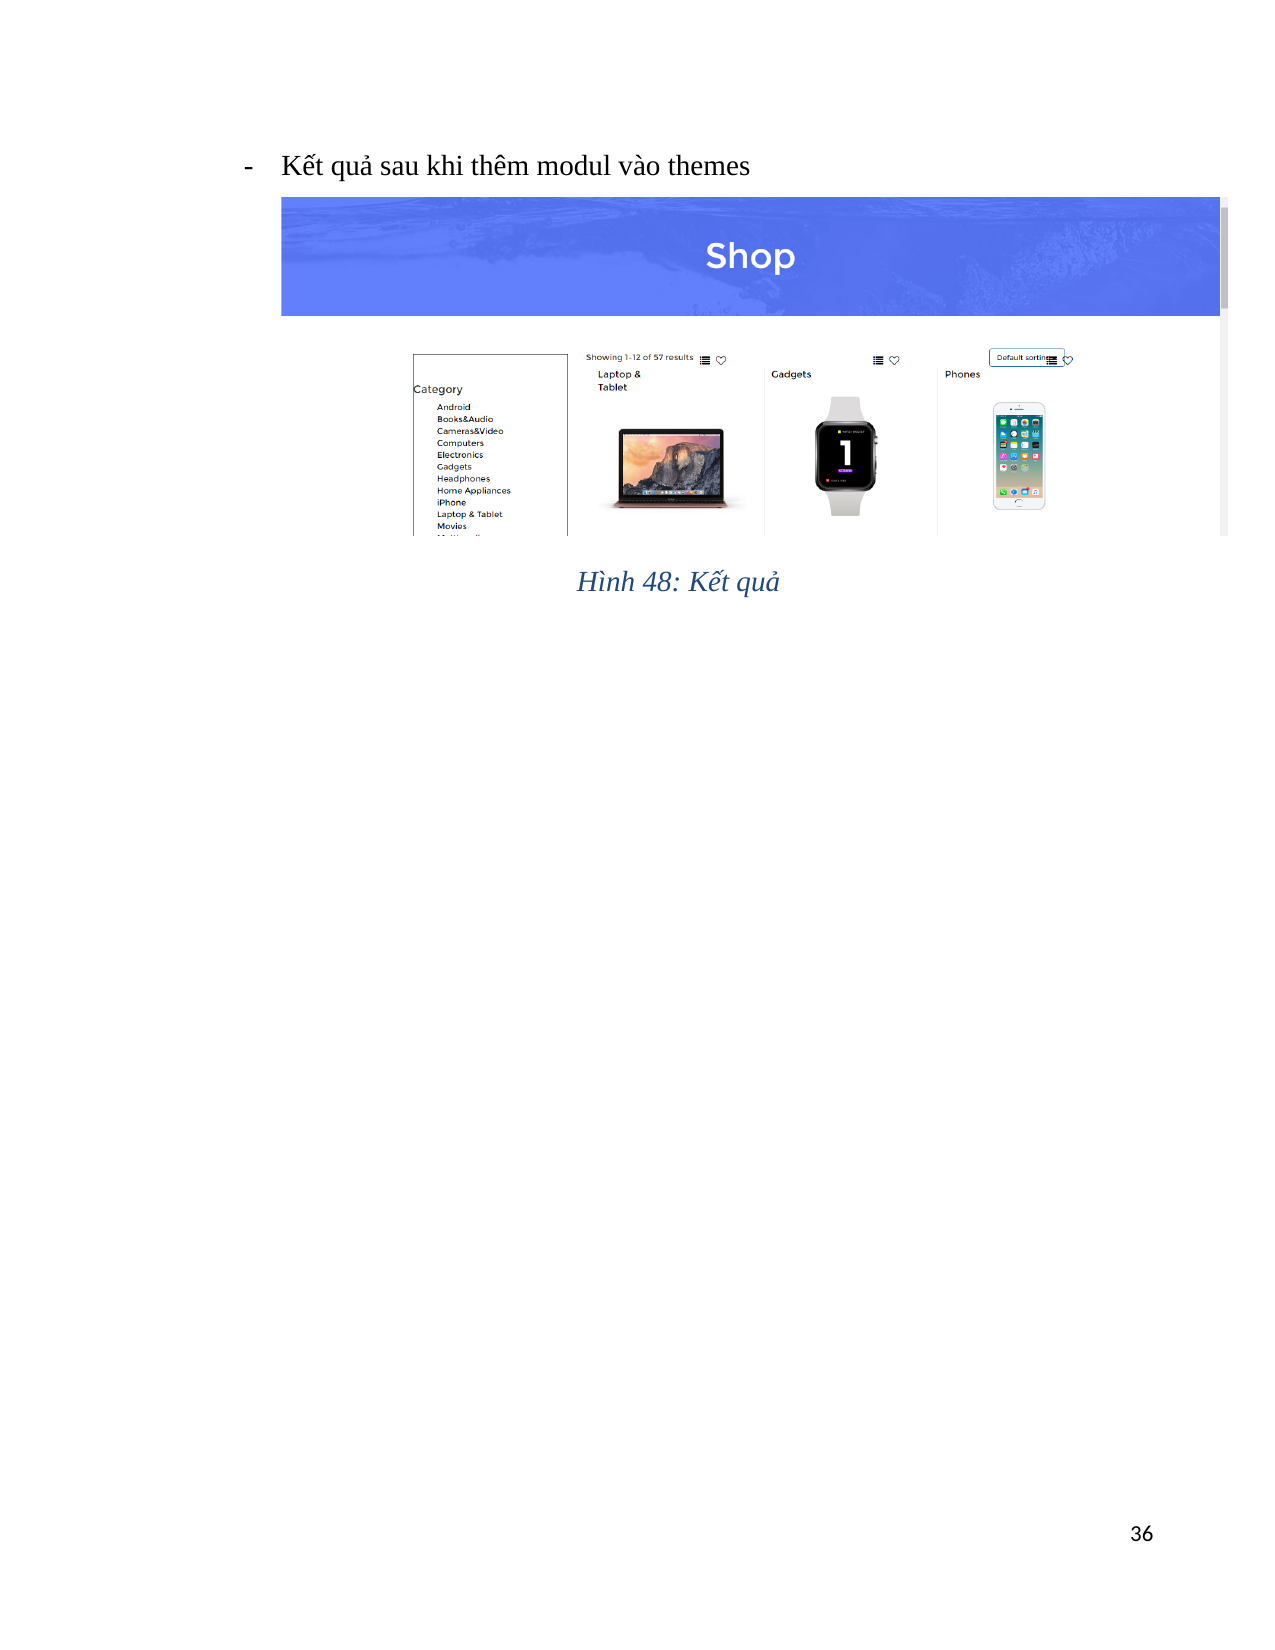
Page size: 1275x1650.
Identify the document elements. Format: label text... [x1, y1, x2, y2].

text Hình 48: Kết quả [206, 564, 1153, 598]
list Kết quả sau khi thêm modul vào themes [244, 148, 1153, 181]
picture [281, 197, 1229, 536]
